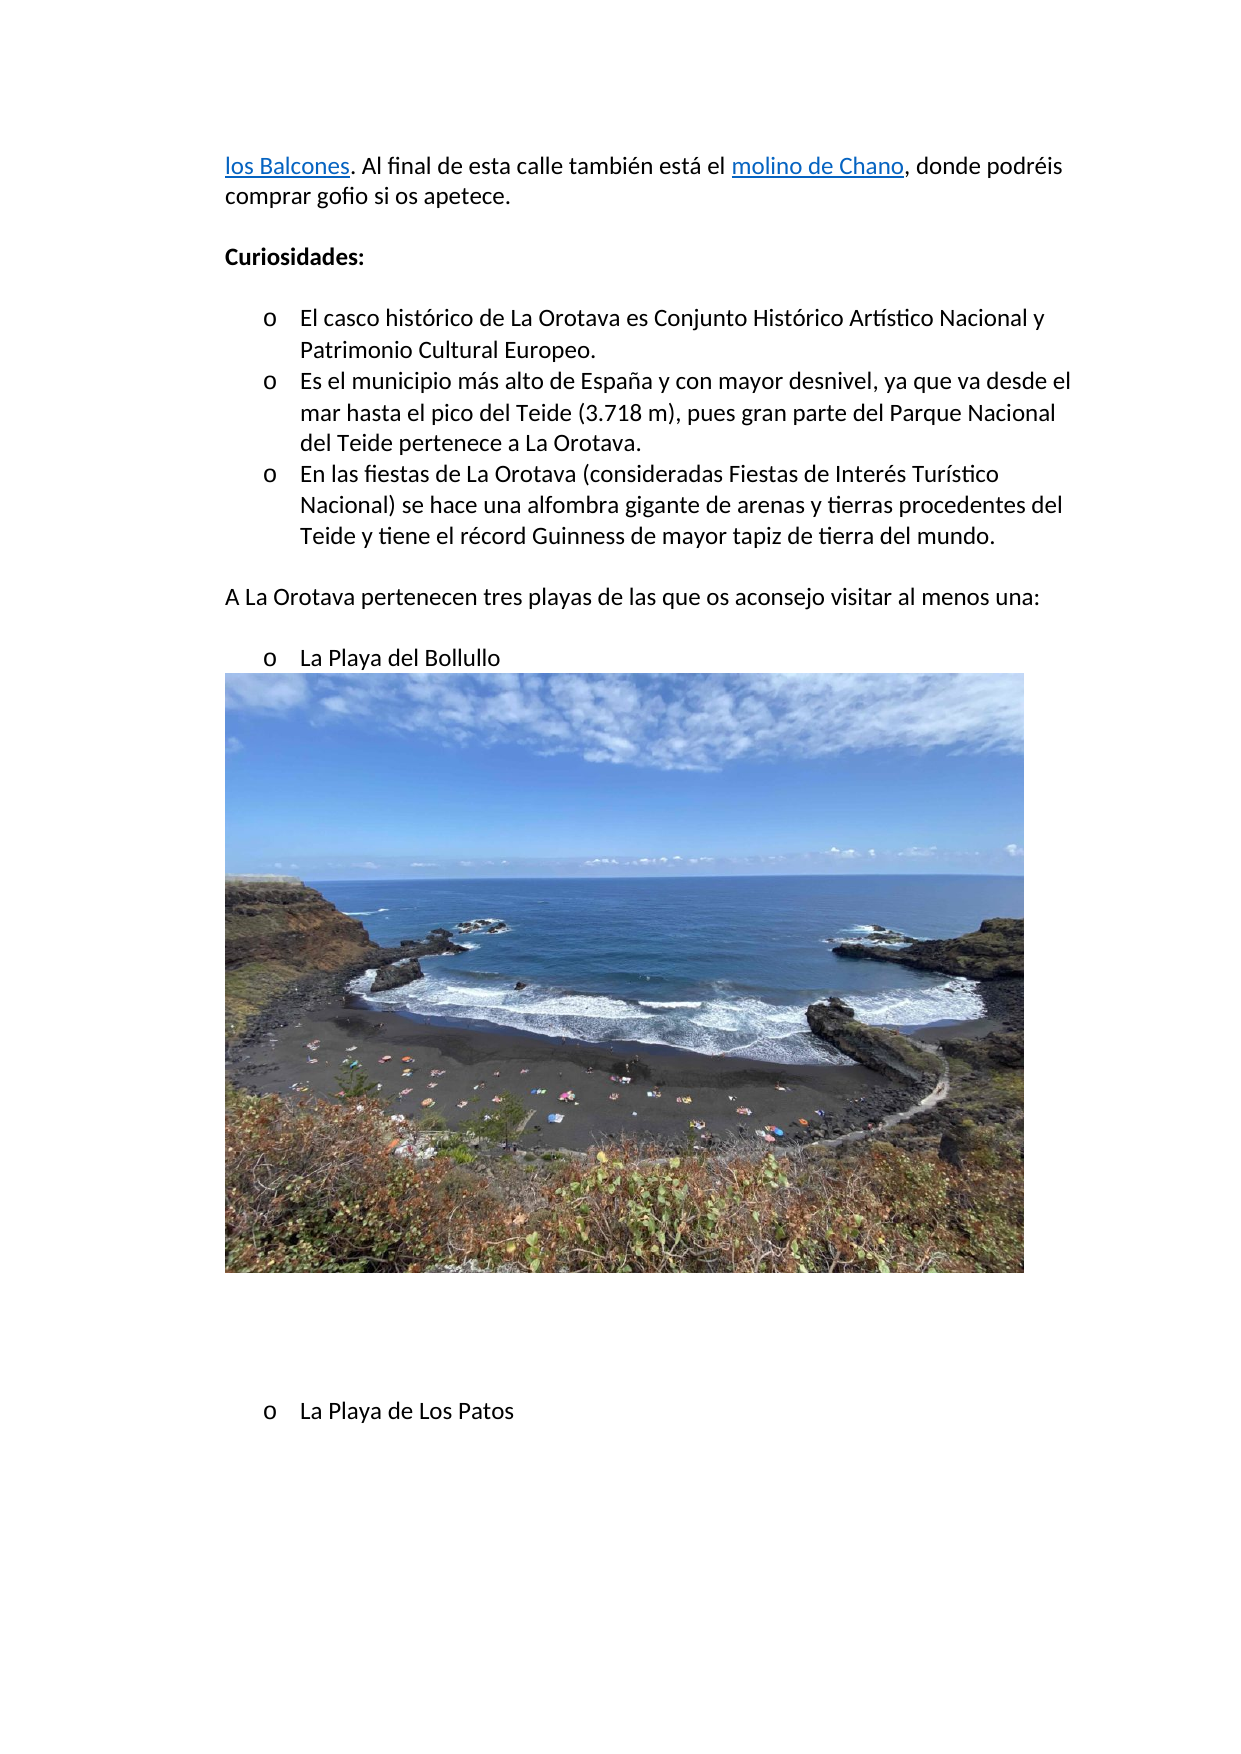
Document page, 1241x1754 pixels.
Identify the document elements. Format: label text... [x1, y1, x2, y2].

list En las fiestas de La Orotava (consideradas Fiestas de Interés Turístico Nacional) se hace una alfombra gigante de arenas y tierras procedentes del Teide y tiene el récord Guinness de mayor tapiz de tierra del mundo. [262, 458, 1090, 551]
text A La Orotava pertenecen tres playas de las que os aconsejo visitar al menos una: [225, 581, 1090, 612]
list La Playa del Bollullo [262, 642, 1090, 674]
list El casco histórico de La Orotava es Conjunto Histórico Artístico Nacional y Patrimonio Cultural Europeo. [262, 303, 1090, 365]
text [225, 150, 1090, 211]
picture [225, 673, 1024, 1273]
text Curiosidades: [225, 242, 1090, 272]
list La Playa de Los Patos [262, 1395, 1090, 1427]
list Es el municipio más alto de España y con mayor desnivel, ya que va desde el mar hasta el pico del Teide (3.718 m), pues gran parte del Parque Nacional del Teide pertenece a La Orotava. [262, 365, 1090, 458]
